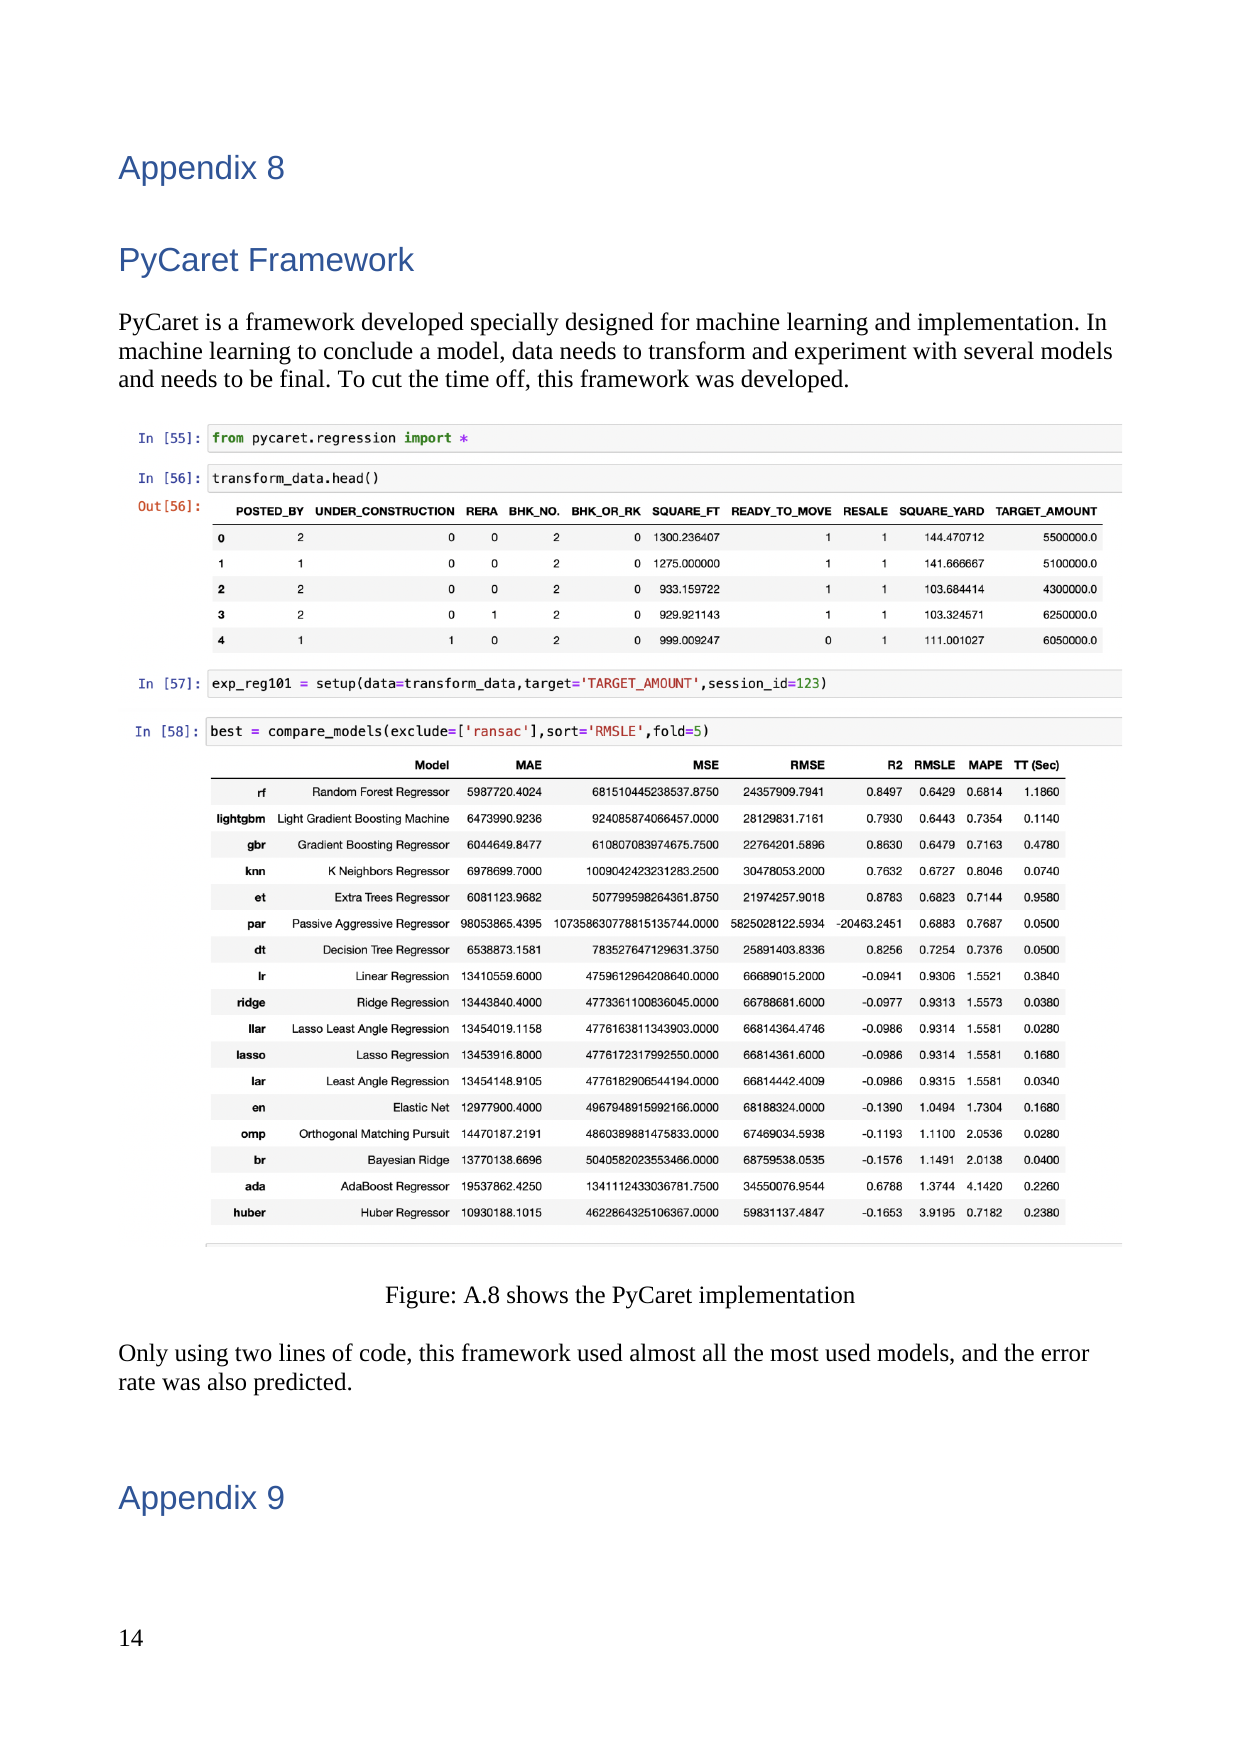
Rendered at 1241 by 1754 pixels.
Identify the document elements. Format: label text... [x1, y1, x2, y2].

text PyCaret is a framework developed specially designed for machine learning and implementation. In machine learning to conclude a model, data needs to transform and experiment with several models and needs to be final. To cut the time off, this framework was developed. [118, 307, 1122, 393]
text Figure: A.8 shows the PyCaret implementation [118, 1281, 1122, 1309]
subtitle PyCaret Framework [118, 240, 1122, 278]
picture [118, 708, 1123, 1247]
text Only using two lines of code, this framework used almost all the most used models, and the error rate was also predicted. [118, 1338, 1122, 1396]
subtitle Appendix 9 [118, 1478, 1122, 1517]
subtitle Appendix 8 [118, 148, 1122, 186]
picture [118, 421, 1123, 703]
